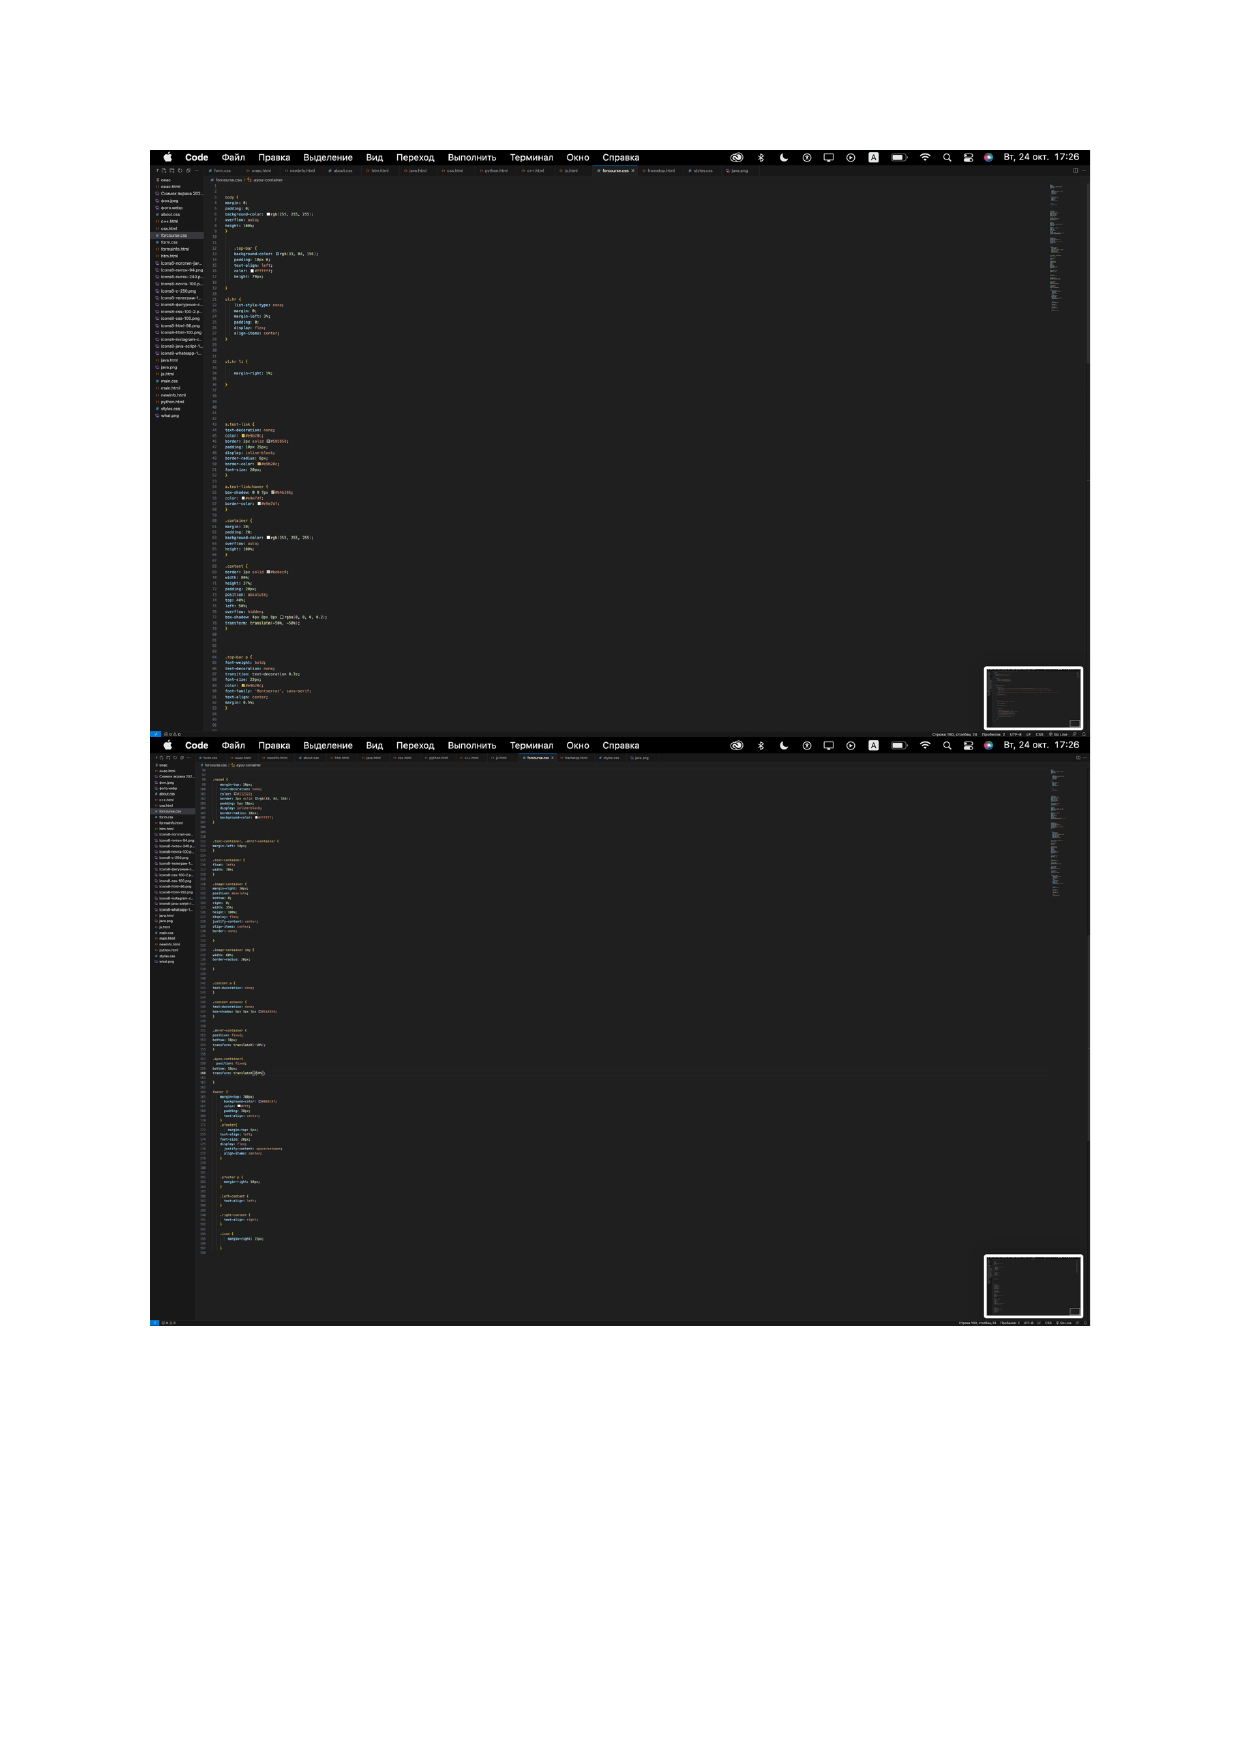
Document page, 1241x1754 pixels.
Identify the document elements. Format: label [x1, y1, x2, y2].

picture [150, 150, 1091, 1326]
